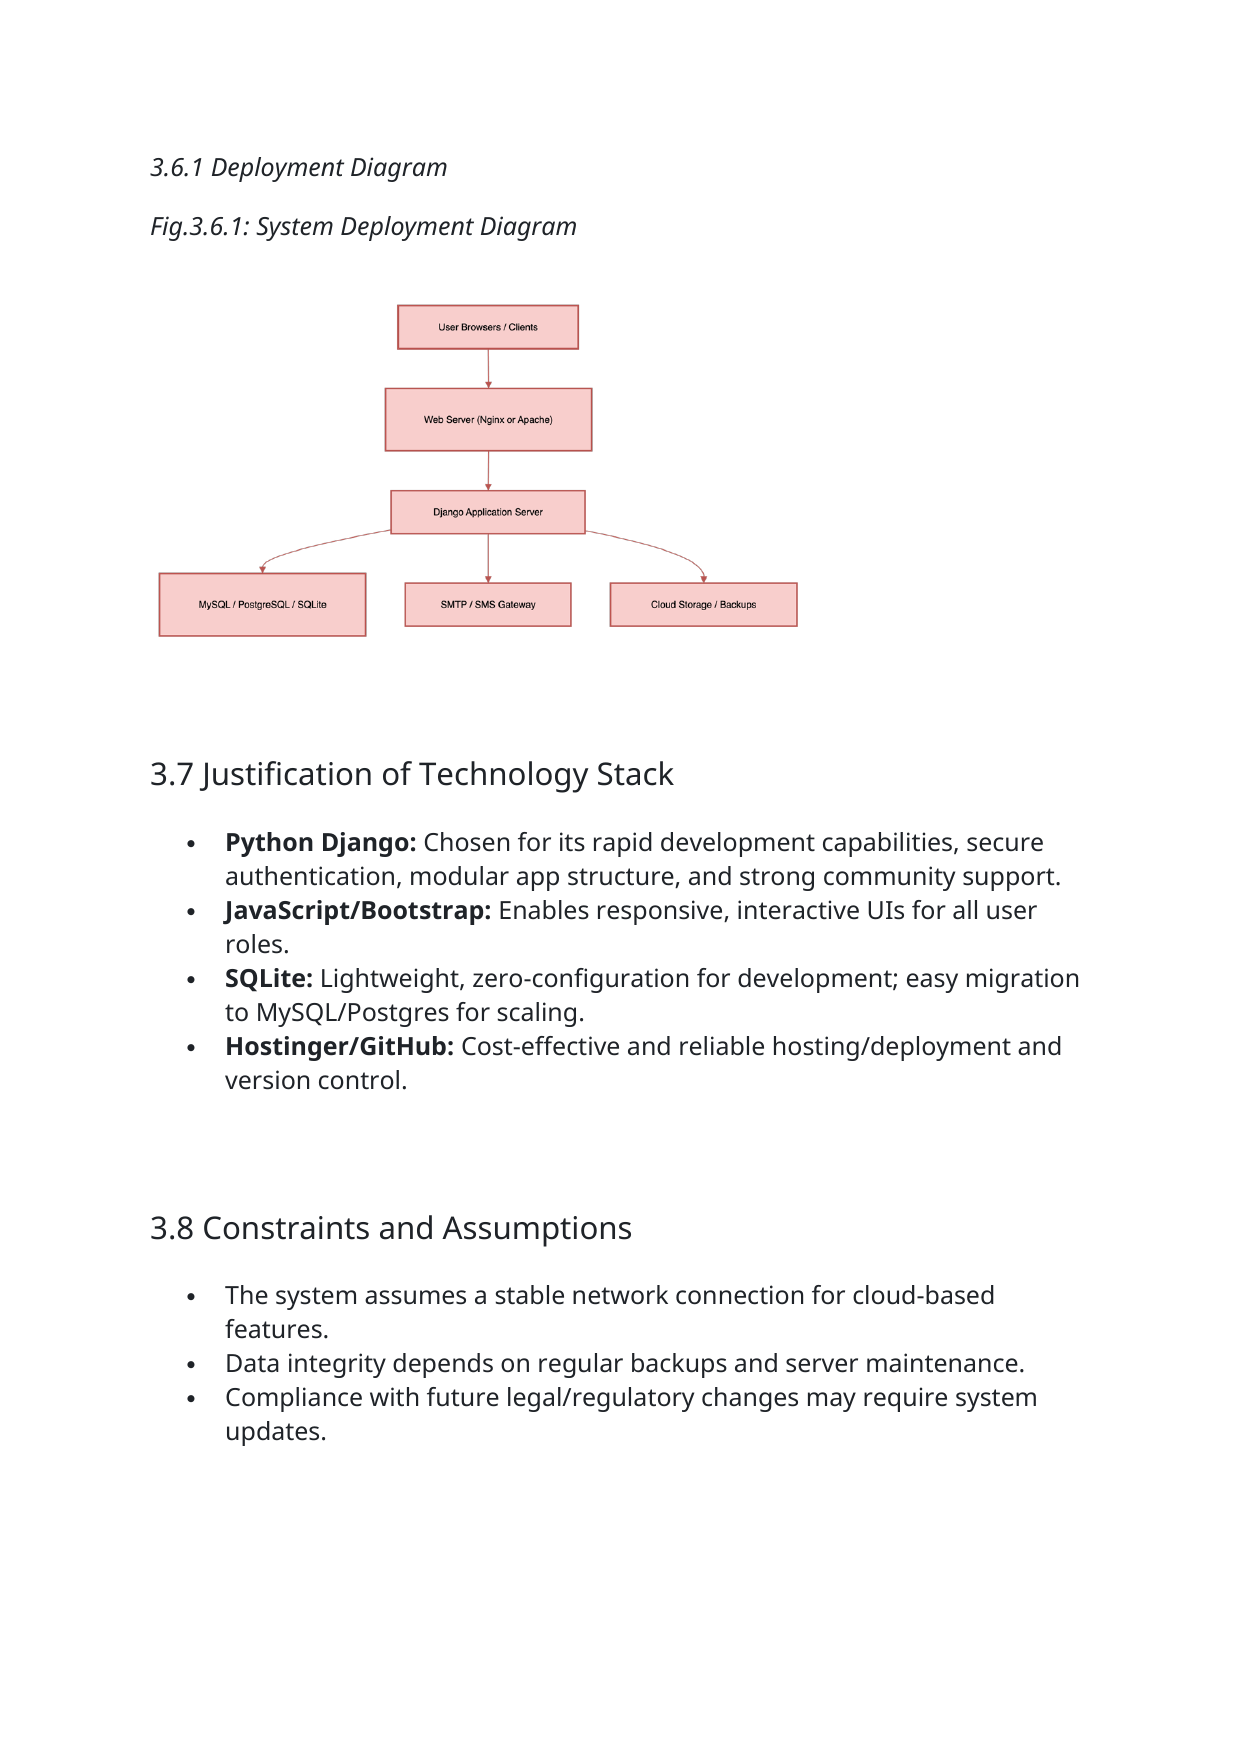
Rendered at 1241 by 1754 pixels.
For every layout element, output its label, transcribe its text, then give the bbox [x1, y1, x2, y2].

subtitle 3.7 Justification of Technology Stack [150, 752, 1090, 795]
list Python Django: Chosen for its rapid development capabilities, secure authentication, modular app structure, and strong community support. [187, 824, 1090, 892]
text Fig.3.6.1: System Deployment Diagram [150, 209, 1090, 243]
list Data integrity depends on regular backups and server maintenance. [187, 1346, 1090, 1380]
subtitle 3.8 Constraints and Assumptions [150, 1206, 1090, 1248]
list JavaScript/Bootstrap: Enables responsive, interactive UIs for all user roles. [187, 892, 1090, 960]
list Compliance with future legal/regulatory changes may require system updates. [187, 1380, 1090, 1448]
picture [150, 296, 805, 644]
list SQLite: Lightweight, zero-configuration for development; easy migration to MySQL/Postgres for scaling. [187, 960, 1090, 1028]
list The system assumes a stable network connection for cloud-based features. [187, 1277, 1090, 1346]
list Hostinger/GitHub: Cost-effective and reliable hosting/deployment and version control. [187, 1028, 1090, 1097]
subtitle 3.6.1 Deployment Diagram [150, 150, 1090, 184]
